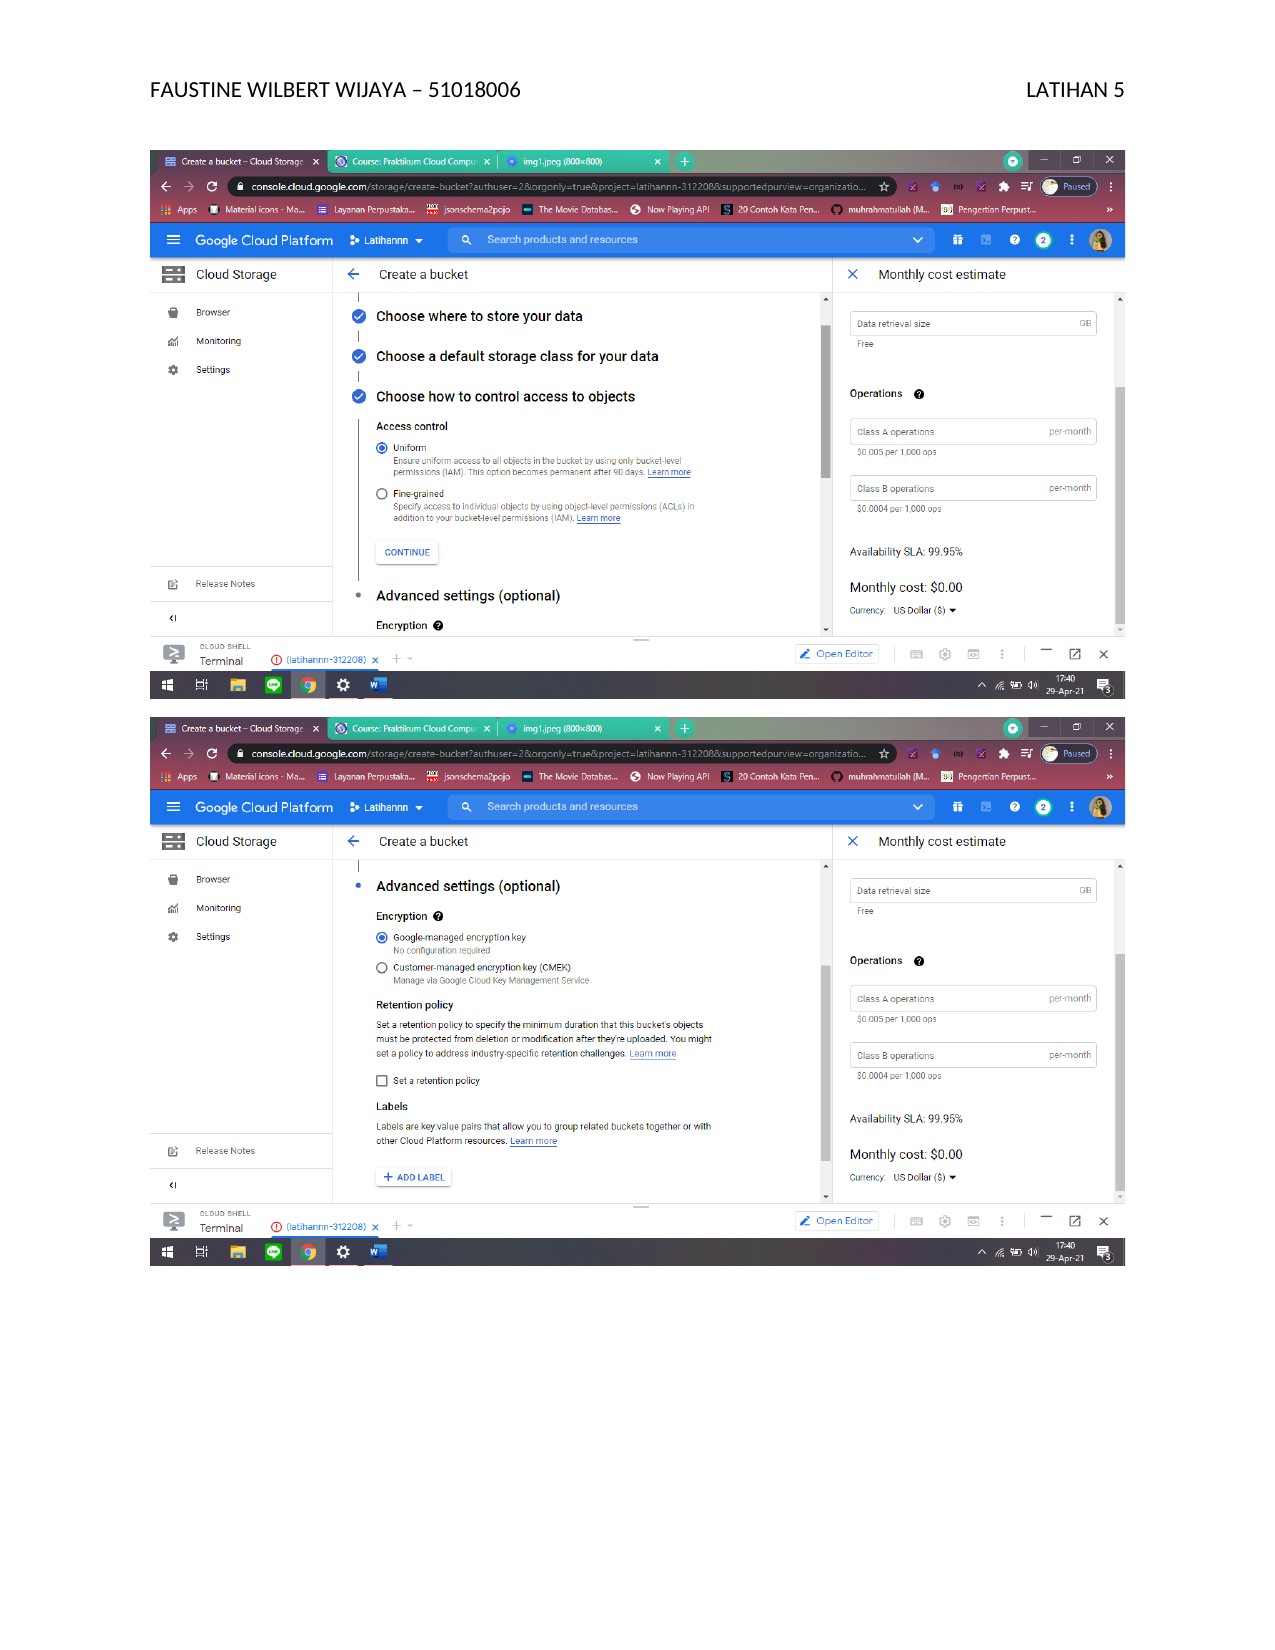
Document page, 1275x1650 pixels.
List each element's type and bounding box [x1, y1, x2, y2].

picture [150, 717, 1125, 1266]
picture [150, 150, 1125, 699]
